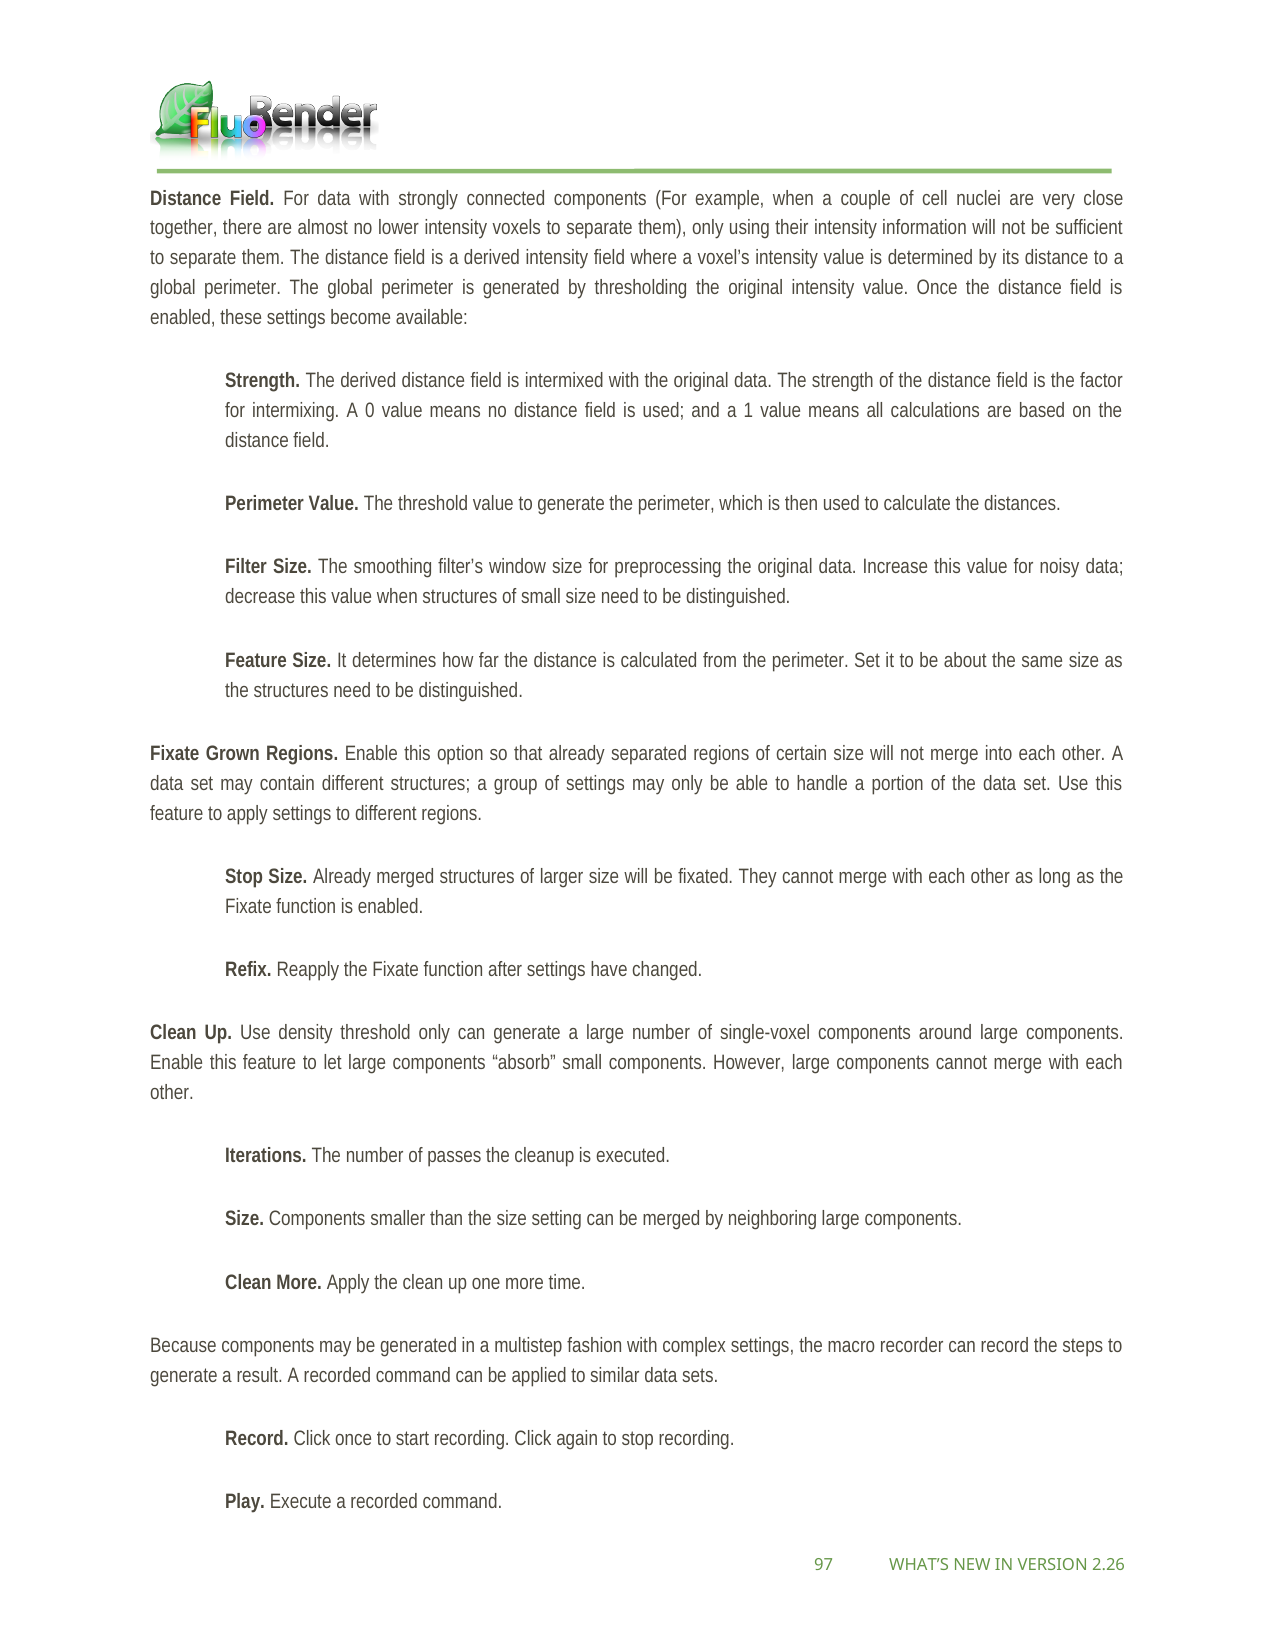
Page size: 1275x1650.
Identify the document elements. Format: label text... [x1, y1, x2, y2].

text Stop Size. Already merged structures of larger size will be fixated. They cannot merge with each other as long as the Fixate function is enabled. [225, 864, 1125, 918]
text Refix. Reapply the Fixate function after settings have changed. [225, 957, 1125, 981]
text Clean Up. Use density threshold only can generate a large number of single-voxel components around large components. Enable this feature to let large components “absorb” small components. However, large components cannot merge with each other. [150, 1020, 1125, 1104]
text Size. Components smaller than the size setting can be merged by neighboring large components. [225, 1206, 1125, 1230]
text Fixate Grown Regions. Enable this option so that already separated regions of certain size will not merge into each other. A data set may contain different structures; a group of settings may only be able to handle a portion of the data set. Use this feature to apply settings to different regions. [150, 741, 1125, 824]
text Feature Size. It determines how far the distance is calculated from the perimeter. Set it to be about the same size as the structures need to be distinguished. [225, 648, 1125, 701]
text Distance Field. For data with strongly connected components (For example, when a couple of cell nuclei are very close together, there are almost no lower intensity voxels to separate them), only using their intensity information will not be sufficient to separate them. The distance field is a derived intensity field where a voxel’s intensity value is determined by its distance to a global perimeter. The global perimeter is generated by thresholding the original intensity value. Once the distance field is enabled, these settings become available: [150, 185, 1125, 329]
picture [150, 75, 379, 162]
text Because components may be generated in a multistep fashion with complex settings, the macro recorder can record the steps to generate a result. A recorded command can be applied to similar data sets. [150, 1333, 1125, 1387]
text Clean More. Apply the clean up one more time. [225, 1269, 1125, 1293]
text Iterations. The number of passes the cleanup is executed. [225, 1143, 1125, 1167]
text Strength. The derived distance field is intermixed with the original data. The strength of the distance field is the factor for intermixing. A 0 value means no distance field is used; and a 1 value means all calculations are based on the distance field. [225, 368, 1125, 452]
text Play. Execute a recorded command. [225, 1489, 1125, 1513]
text Perimeter Value. The threshold value to generate the perimeter, which is then used to calculate the distances. [225, 491, 1125, 515]
text Record. Click once to start recording. Click again to stop recording. [225, 1426, 1125, 1450]
text Filter Size. The smoothing filter’s window size for preprocessing the original data. Increase this value for noisy data; decrease this value when structures of small size need to be distinguished. [225, 554, 1125, 608]
